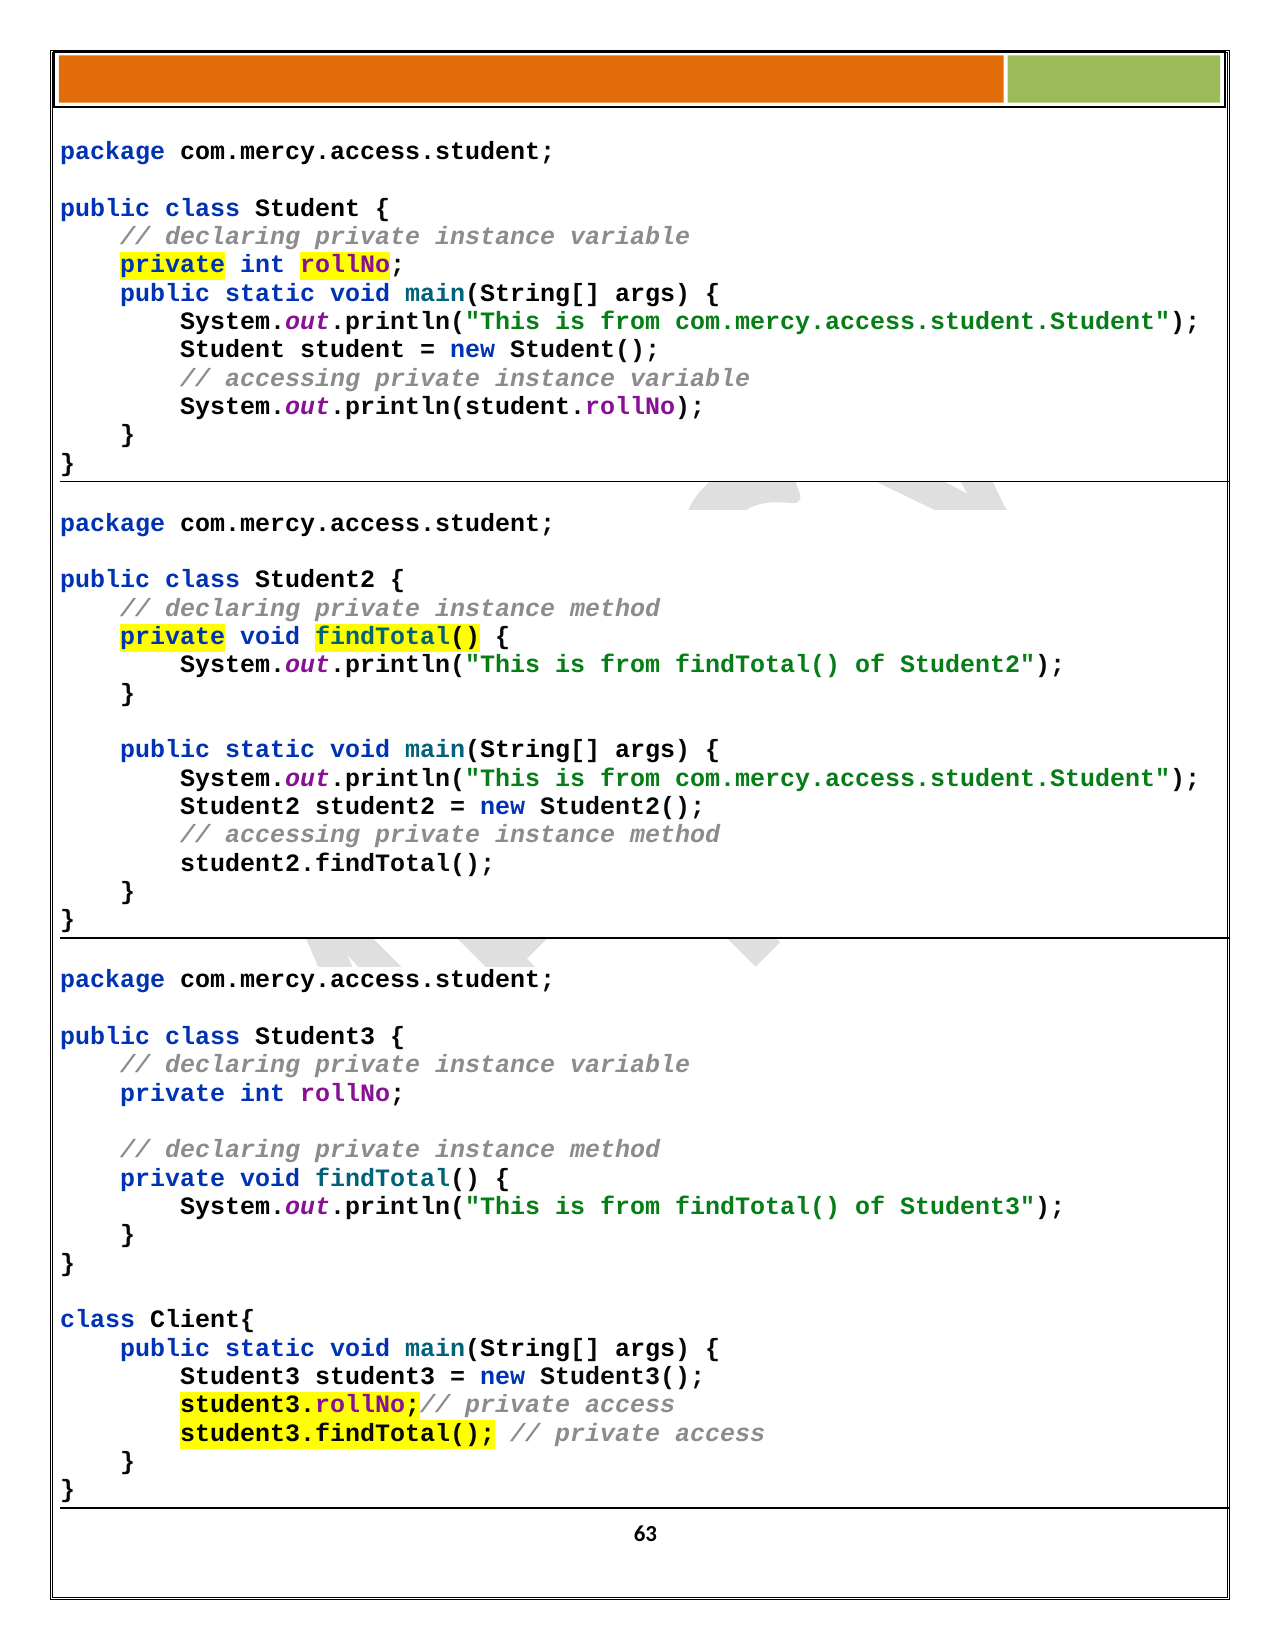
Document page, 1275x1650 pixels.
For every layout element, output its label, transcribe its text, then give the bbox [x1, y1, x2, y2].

text package com.mercy.access.student; public class Student { // declaring private instance variable private int rollNo; public static void main(String[] args) { System.out.println("This is from com.mercy.access.student.Student"); Student student = new Student(); // accessing private instance variable System.out.println(student.rollNo); } } [60, 139, 1227, 481]
text package com.mercy.access.student; public class Student2 { // declaring private instance method private void findTotal() { System.out.println("This is from findTotal() of Student2"); } public static void main(String[] args) { System.out.println("This is from com.mercy.access.student.Student"); Student2 student2 = new Student2(); // accessing private instance method student2.findTotal(); } } [60, 510, 1227, 937]
text package com.mercy.access.student; public class Student3 { // declaring private instance variable private int rollNo; // declaring private instance method private void findTotal() { System.out.println("This is from findTotal() of Student3"); } } class Client{ public static void main(String[] args) { Student3 student3 = new Student3(); student3.rollNo;// private access student3.findTotal(); // private access } } [60, 967, 1227, 1507]
